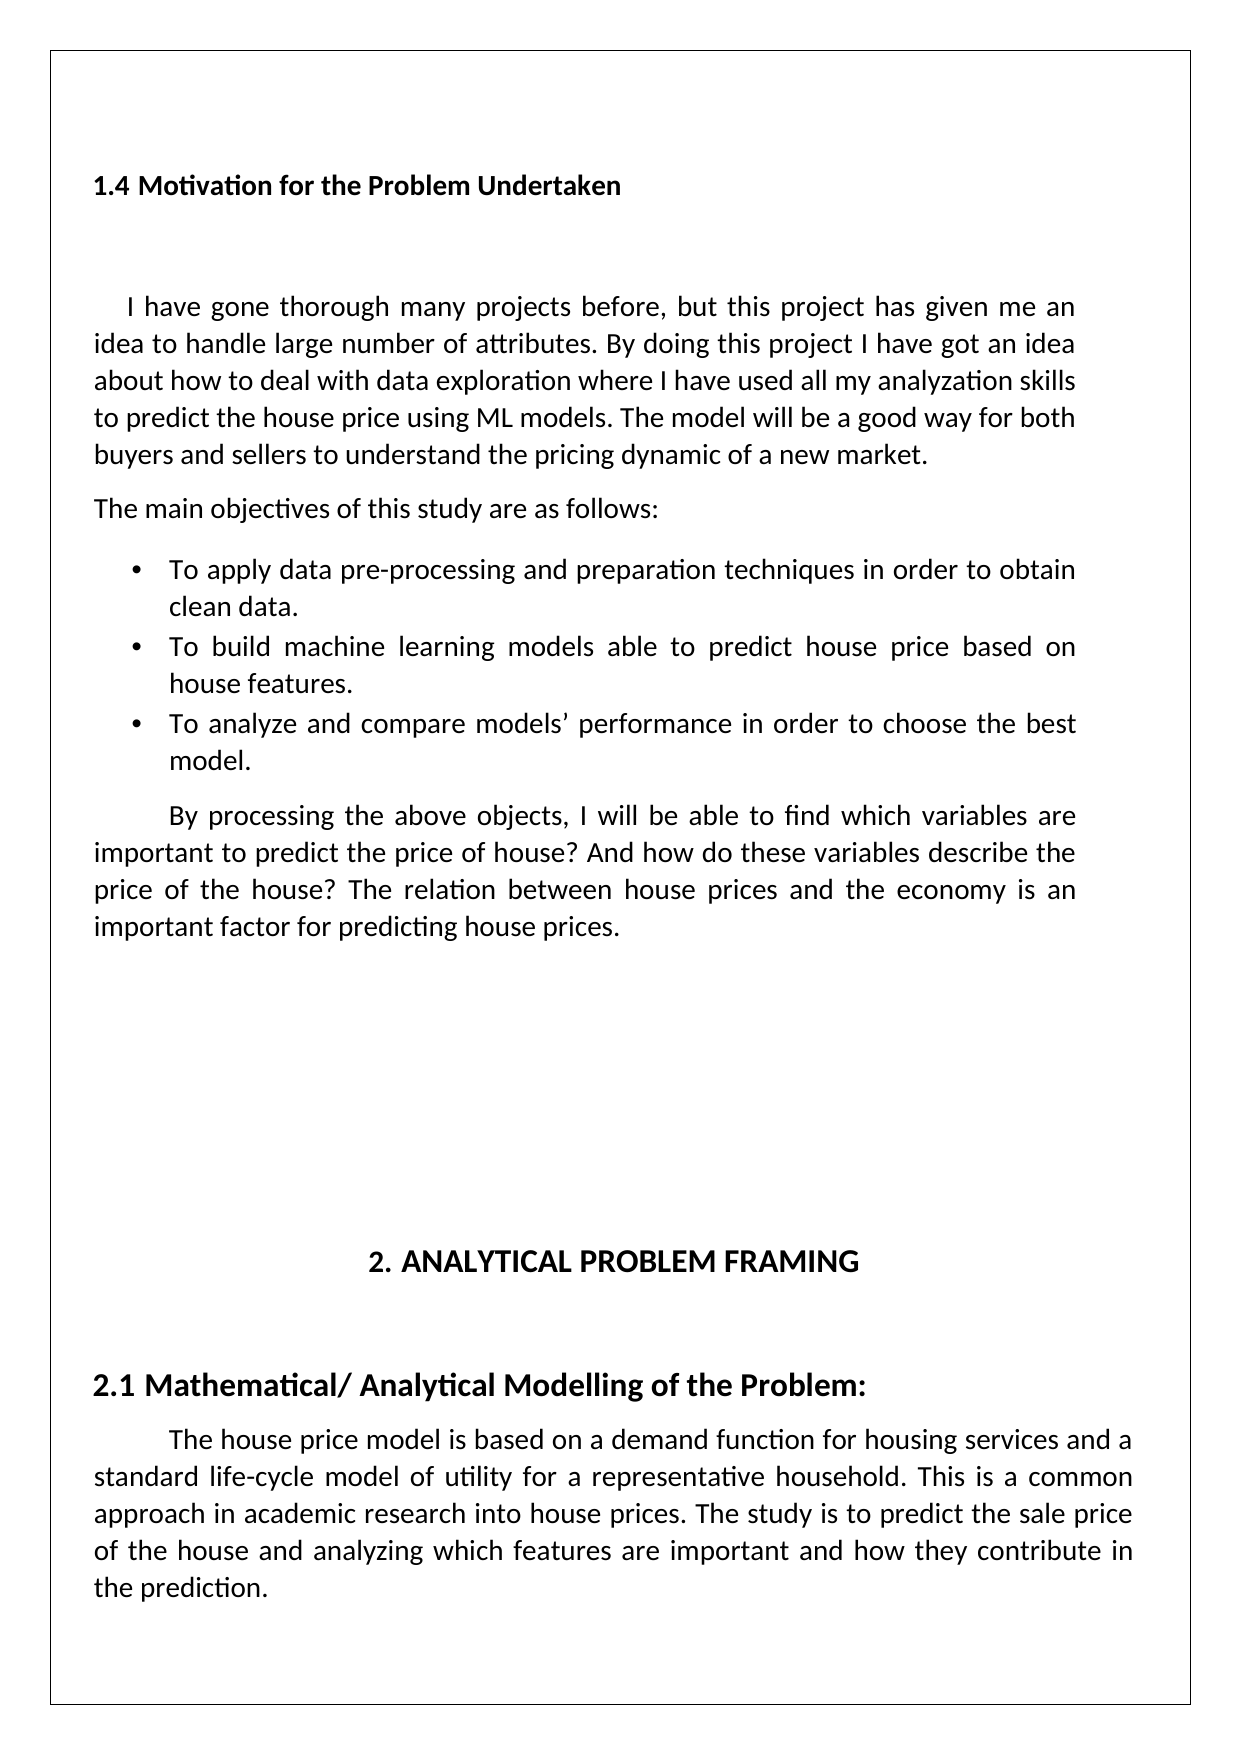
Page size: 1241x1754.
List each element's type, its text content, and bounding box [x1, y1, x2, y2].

list To build machine learning models able to predict house price based on house features. [131, 628, 1078, 701]
subtitle 1.4 Motivation for the Problem Undertaken [92, 167, 1127, 203]
text The house price model is based on a demand function for housing services and a standard life-cycle model of utility for a representative household. This is a common approach in academic research into house prices. The study is to predict the sale price of the house and analyzing which features are important and how they contribute in the prediction. [94, 1421, 1134, 1604]
list To apply data pre-processing and preparation techniques in order to obtain clean data. [131, 551, 1078, 623]
text The main objectives of this study are as follows: [94, 490, 1078, 526]
list To analyze and compare models’ performance in order to choose the best model. [131, 705, 1078, 778]
subtitle 2. ANALYTICAL PROBLEM FRAMING [90, 1240, 1137, 1281]
text By processing the above objects, I will be able to find which variables are important to predict the price of house? And how do these variables describe the price of the house? The relation between house prices and the economy is an important factor for predicting house prices. [94, 797, 1078, 944]
text 2.1 Mathematical/ Analytical Modelling of the Problem: [92, 1364, 1140, 1404]
text I have gone thorough many projects before, but this project has given me an idea to handle large number of attributes. By doing this project I have got an idea about how to deal with data exploration where I have used all my analyzation skills to predict the house price using ML models. The model will be a good way for both buyers and sellers to understand the pricing dynamic of a new market. [94, 288, 1078, 472]
